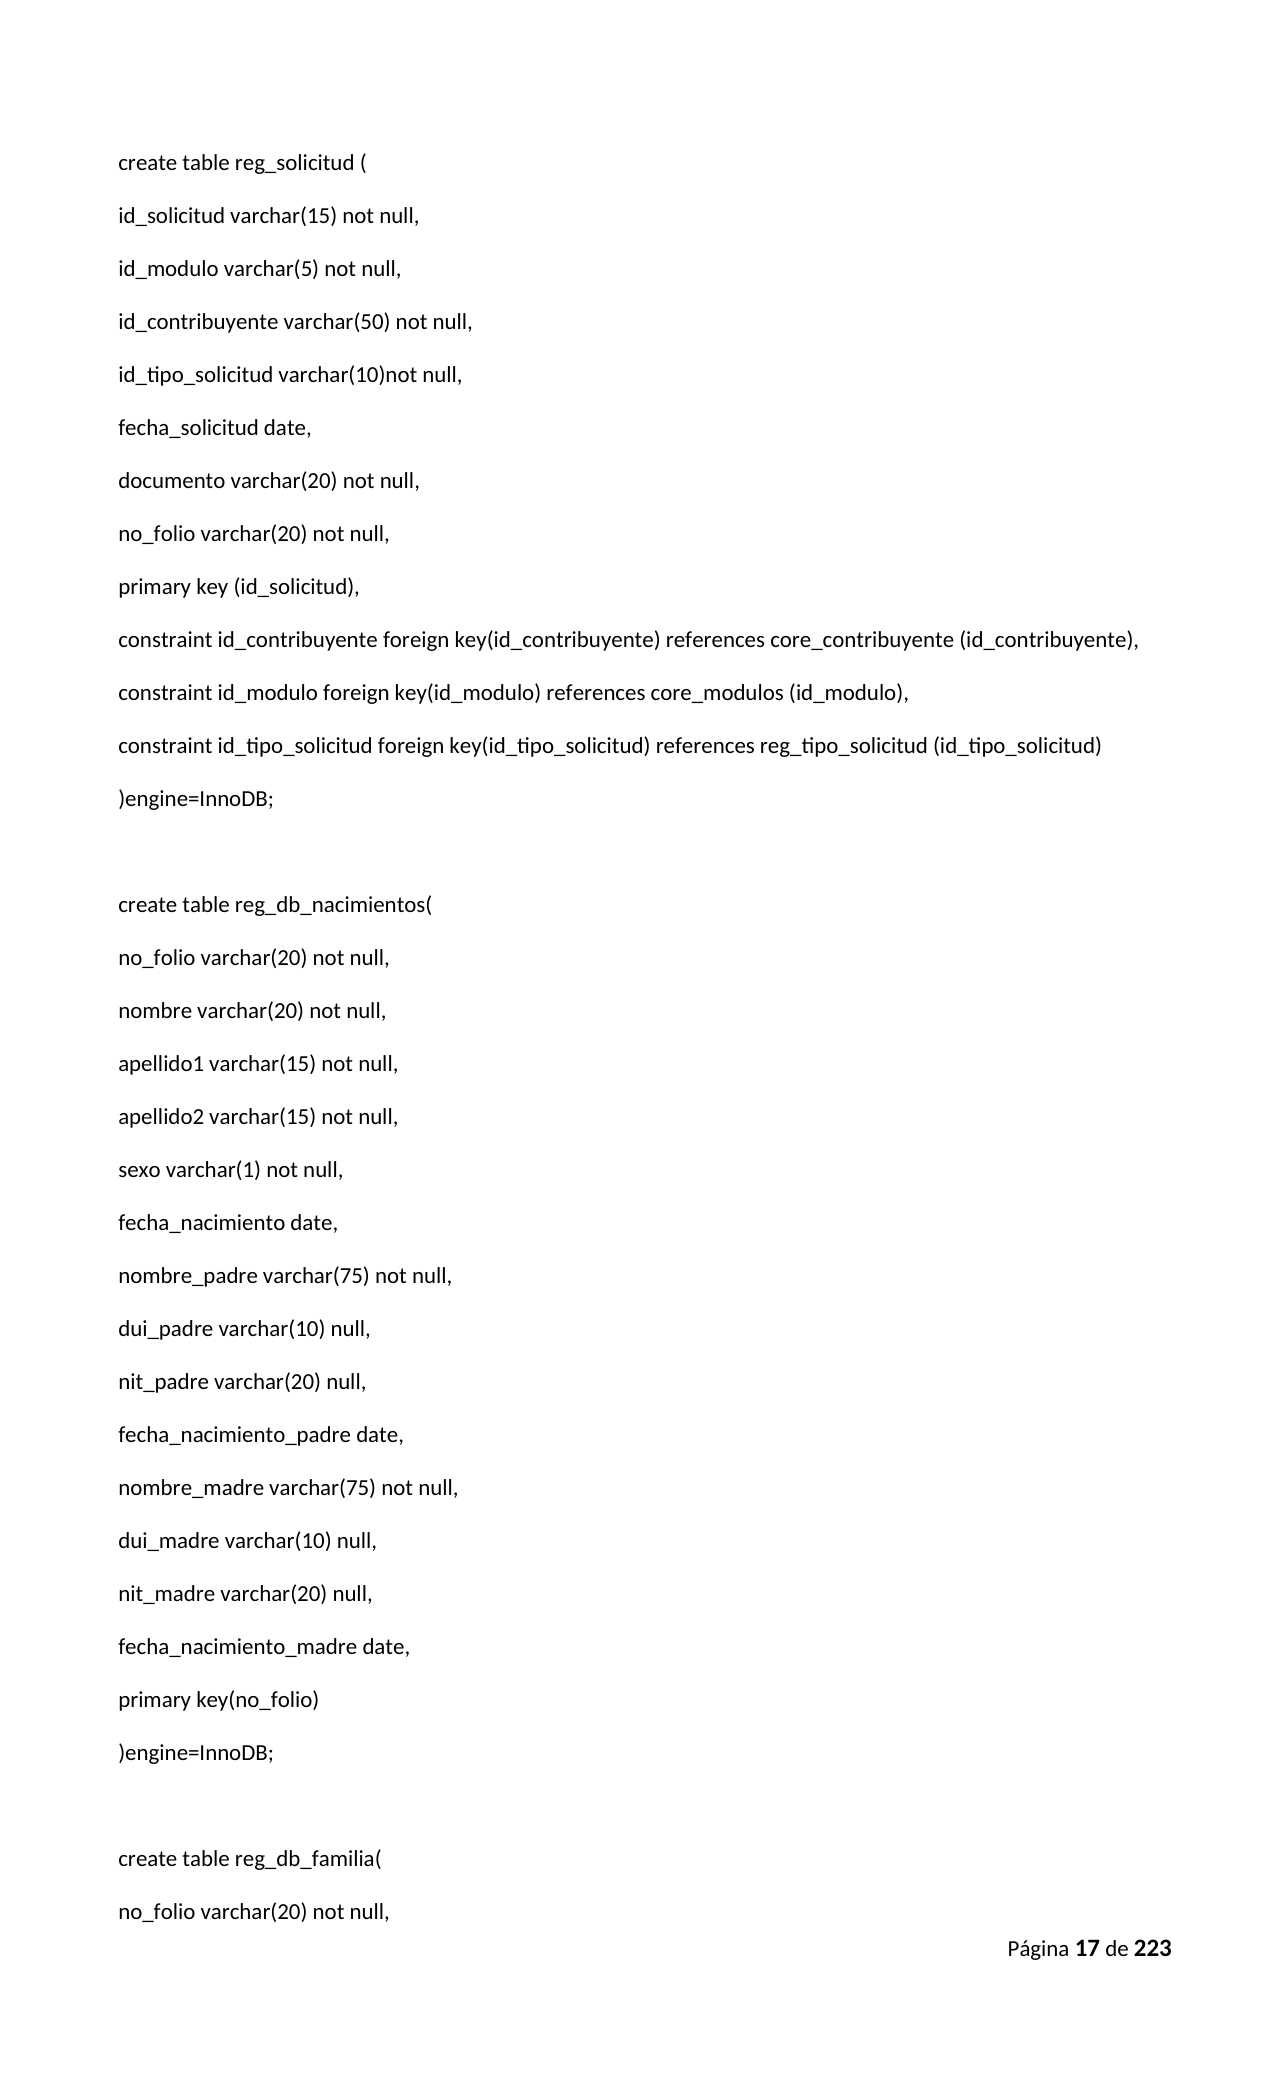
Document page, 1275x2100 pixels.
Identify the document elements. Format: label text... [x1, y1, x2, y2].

text nombre_madre varchar(75) not null, [118, 1473, 1172, 1501]
text apellido1 varchar(15) not null, [118, 1049, 1172, 1077]
text id_solicitud varchar(15) not null, [118, 201, 1172, 229]
text sexo varchar(1) not null, [118, 1155, 1172, 1183]
text constraint id_modulo foreign key(id_modulo) references core_modulos (id_modulo), [118, 678, 1172, 706]
text primary key(no_folio) [118, 1685, 1172, 1713]
text constraint id_tipo_solicitud foreign key(id_tipo_solicitud) references reg_tipo_solicitud (id_tipo_solicitud) [118, 731, 1172, 759]
text dui_padre varchar(10) null, [118, 1314, 1172, 1342]
text primary key (id_solicitud), [118, 572, 1172, 600]
text no_folio varchar(20) not null, [118, 519, 1172, 547]
text no_folio varchar(20) not null, [118, 1897, 1172, 1925]
text id_tipo_solicitud varchar(10)not null, [118, 360, 1172, 388]
text documento varchar(20) not null, [118, 466, 1172, 494]
text )engine=InnoDB; [118, 784, 1172, 812]
text dui_madre varchar(10) null, [118, 1526, 1172, 1554]
text id_modulo varchar(5) not null, [118, 254, 1172, 282]
text no_folio varchar(20) not null, [118, 943, 1172, 971]
text nit_madre varchar(20) null, [118, 1579, 1172, 1607]
text fecha_nacimiento date, [118, 1208, 1172, 1236]
text id_contribuyente varchar(50) not null, [118, 307, 1172, 335]
text fecha_solicitud date, [118, 413, 1172, 441]
text fecha_nacimiento_padre date, [118, 1420, 1172, 1448]
text nombre_padre varchar(75) not null, [118, 1261, 1172, 1289]
text create table reg_db_familia( [118, 1844, 1172, 1872]
text constraint id_contribuyente foreign key(id_contribuyente) references core_contribuyente (id_contribuyente), [118, 625, 1172, 653]
text apellido2 varchar(15) not null, [118, 1102, 1172, 1130]
text fecha_nacimiento_madre date, [118, 1632, 1172, 1660]
text create table reg_solicitud ( [118, 148, 1172, 176]
text nombre varchar(20) not null, [118, 996, 1172, 1024]
text )engine=InnoDB; [118, 1738, 1172, 1766]
text nit_padre varchar(20) null, [118, 1367, 1172, 1395]
text create table reg_db_nacimientos( [118, 890, 1172, 918]
